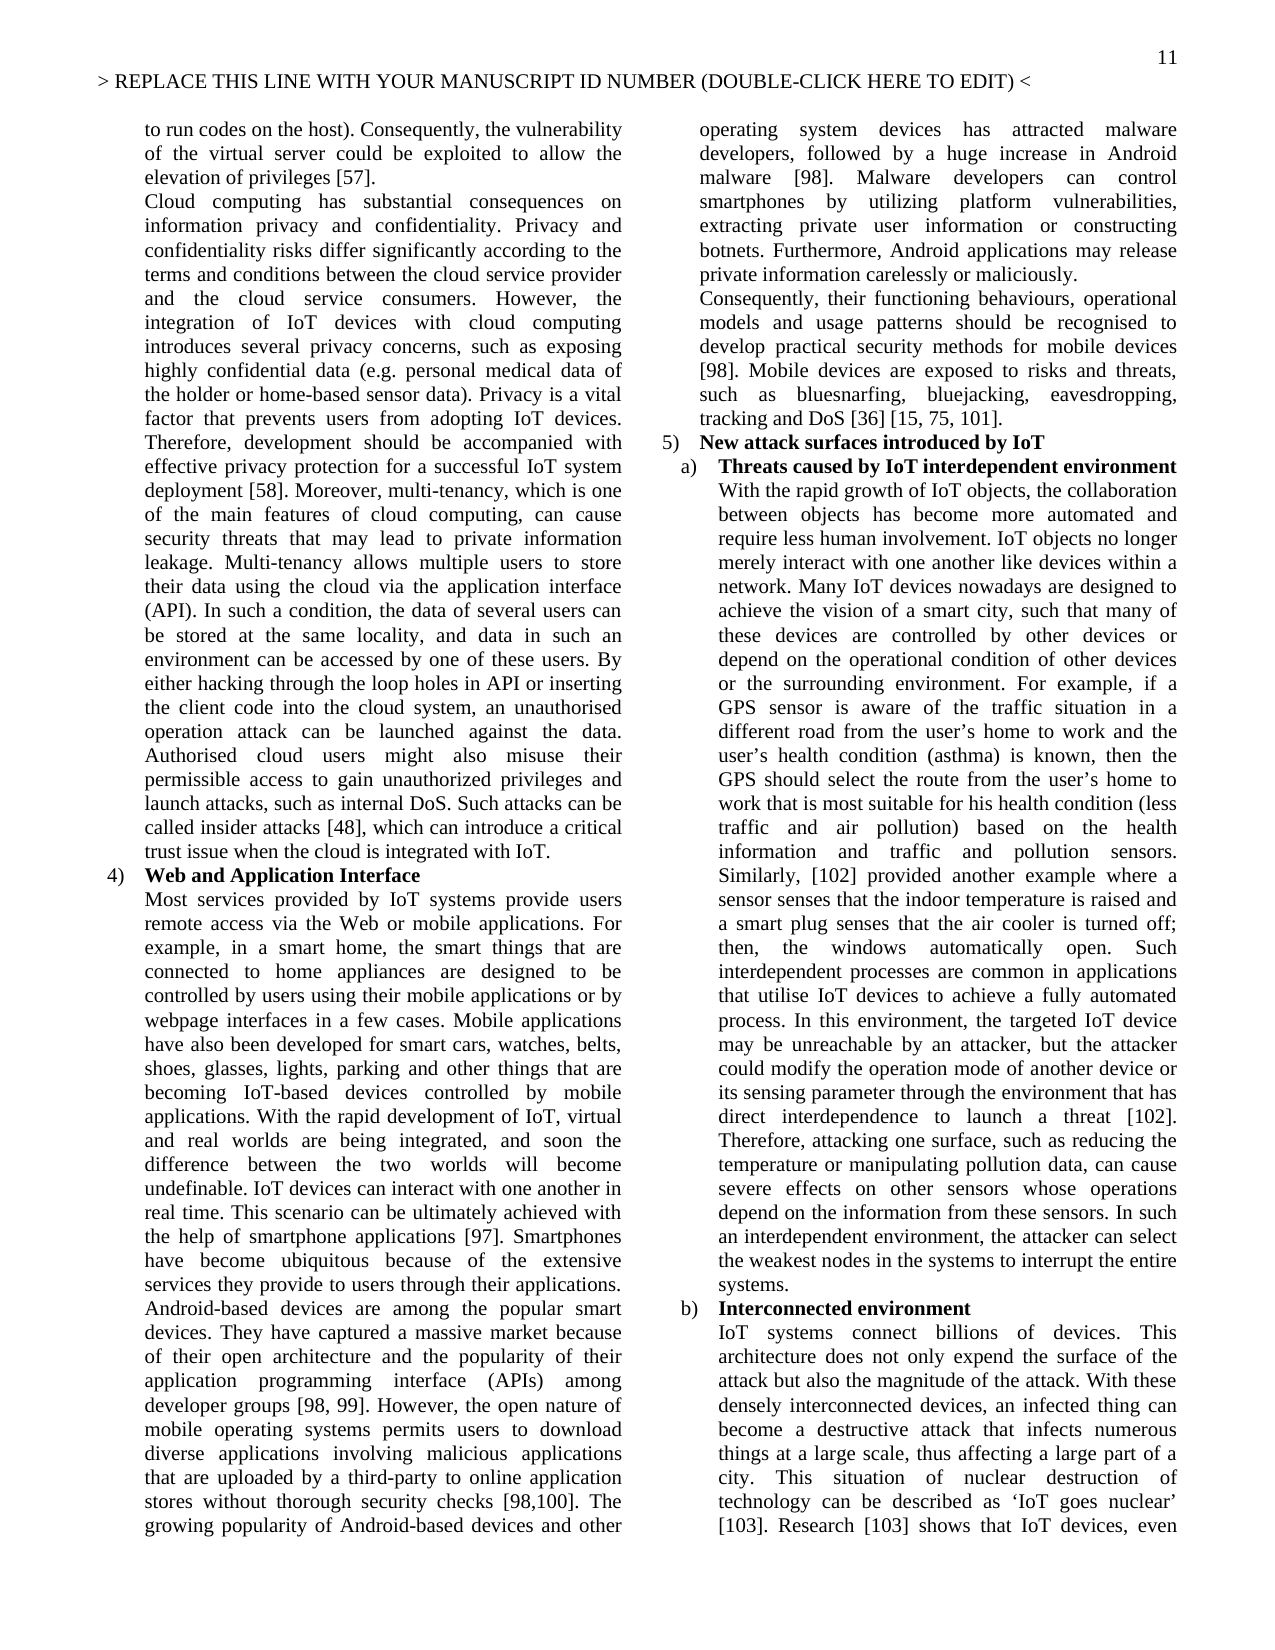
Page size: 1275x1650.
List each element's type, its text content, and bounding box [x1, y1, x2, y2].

list New attack surfaces introduced by IoT [662, 430, 1177, 454]
list With the rapid growth of IoT objects, the collaboration between objects has become more automated and require less human involvement. IoT objects no longer merely interact with one another like devices within a network. Many IoT devices nowadays are designed to achieve the vision of a smart city, such that many of these devices are controlled by other devices or depend on the operational condition of other devices or the surrounding environment. For example, if a GPS sensor is aware of the traffic situation in a different road from the user’s home to work and the user’s health condition (asthma) is known, then the GPS should select the route from the user’s home to work that is most suitable for his health condition (less traffic and air pollution) based on the health information and traffic and pollution sensors. Similarly, [102] provided another example where a sensor senses that the indoor temperature is raised and a smart plug senses that the air cooler is turned off; then, the windows automatically open. Such interdependent processes are common in applications that utilise IoT devices to achieve a fully automated process. In this environment, the targeted IoT device may be unreachable by an attacker, but the attacker could modify the operation mode of another device or its sensing parameter through the environment that has direct interdependence to launch a threat [102]. Therefore, attacking one surface, such as reducing the temperature or manipulating pollution data, can cause severe effects on other sensors whose operations depend on the information from these sensors. In such an interdependent environment, the attacker can select the weakest nodes in the systems to interrupt the entire systems. [718, 478, 1177, 1296]
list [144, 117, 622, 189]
list Interconnected environment [681, 1296, 1177, 1320]
list Most services provided by IoT systems provide users remote access via the Web or mobile applications. For example, in a smart home, the smart things that are connected to home appliances are designed to be controlled by users using their mobile applications or by webpage interfaces in a few cases. Mobile applications have also been developed for smart cars, watches, belts, shoes, glasses, lights, parking and other things that are becoming IoT-based devices controlled by mobile applications. With the rapid development of IoT, virtual and real worlds are being integrated, and soon the difference between the two worlds will become undefinable. IoT devices can interact with one another in real time. This scenario can be ultimately achieved with the help of smartphone applications [97]. Smartphones have become ubiquitous because of the extensive services they provide to users through their applications. Android-based devices are among the popular smart devices. They have captured a massive market because of their open architecture and the popularity of their application programming interface (APIs) among developer groups [98, 99]. However, the open nature of mobile operating systems permits users to download diverse applications involving malicious applications that are uploaded by a third-party to online application stores without thorough security checks [98,100]. The growing popularity of Android-based devices and other operating system devices has attracted malware developers, followed by a huge increase in Android malware [98]. Malware developers can control smartphones by utilizing platform vulnerabilities, extracting private user information or constructing botnets. Furthermore, Android applications may release private information carelessly or maliciously. [144, 887, 622, 1537]
list Web and Application Interface [107, 863, 622, 887]
list Consequently, their functioning behaviours, operational models and usage patterns should be recognised to develop practical security methods for mobile devices [98]. Mobile devices are exposed to risks and threats, such as bluesnarfing, bluejacking, eavesdropping, tracking and DoS [15, 75, 101]. [699, 286, 1177, 430]
list Cloud computing has substantial consequences on information privacy and confidentiality. Privacy and confidentiality risks differ significantly according to the terms and conditions between the cloud service provider and the cloud service consumers. However, the integration of IoT devices with cloud computing introduces several privacy concerns, such as exposing highly confidential data (e.g. personal medical data of the holder or home-based sensor data). Privacy is a vital factor that prevents users from adopting IoT devices. Therefore, development should be accompanied with effective privacy protection for a successful IoT system deployment . Moreover, multi-tenancy, which is one of the main features of cloud computing, can cause security threats that may lead to private information leakage. Multi-tenancy allows multiple users to store their data using the cloud via the application interface (API). In such a condition, the data of several users can be stored at the same locality, and data in such an environment can be accessed by one of these users. By either hacking through the loop holes in API or inserting the client code into the cloud system, an unauthorised operation attack can be launched against the data. Authorised cloud users might also misuse their permissible access to gain unauthorized privileges and launch attacks, such as internal DoS. Such attacks can be called insider attacks , which can introduce a critical trust issue when the cloud is integrated with IoT. [144, 189, 622, 863]
list Threats caused by IoT interdependent environment [681, 454, 1177, 478]
